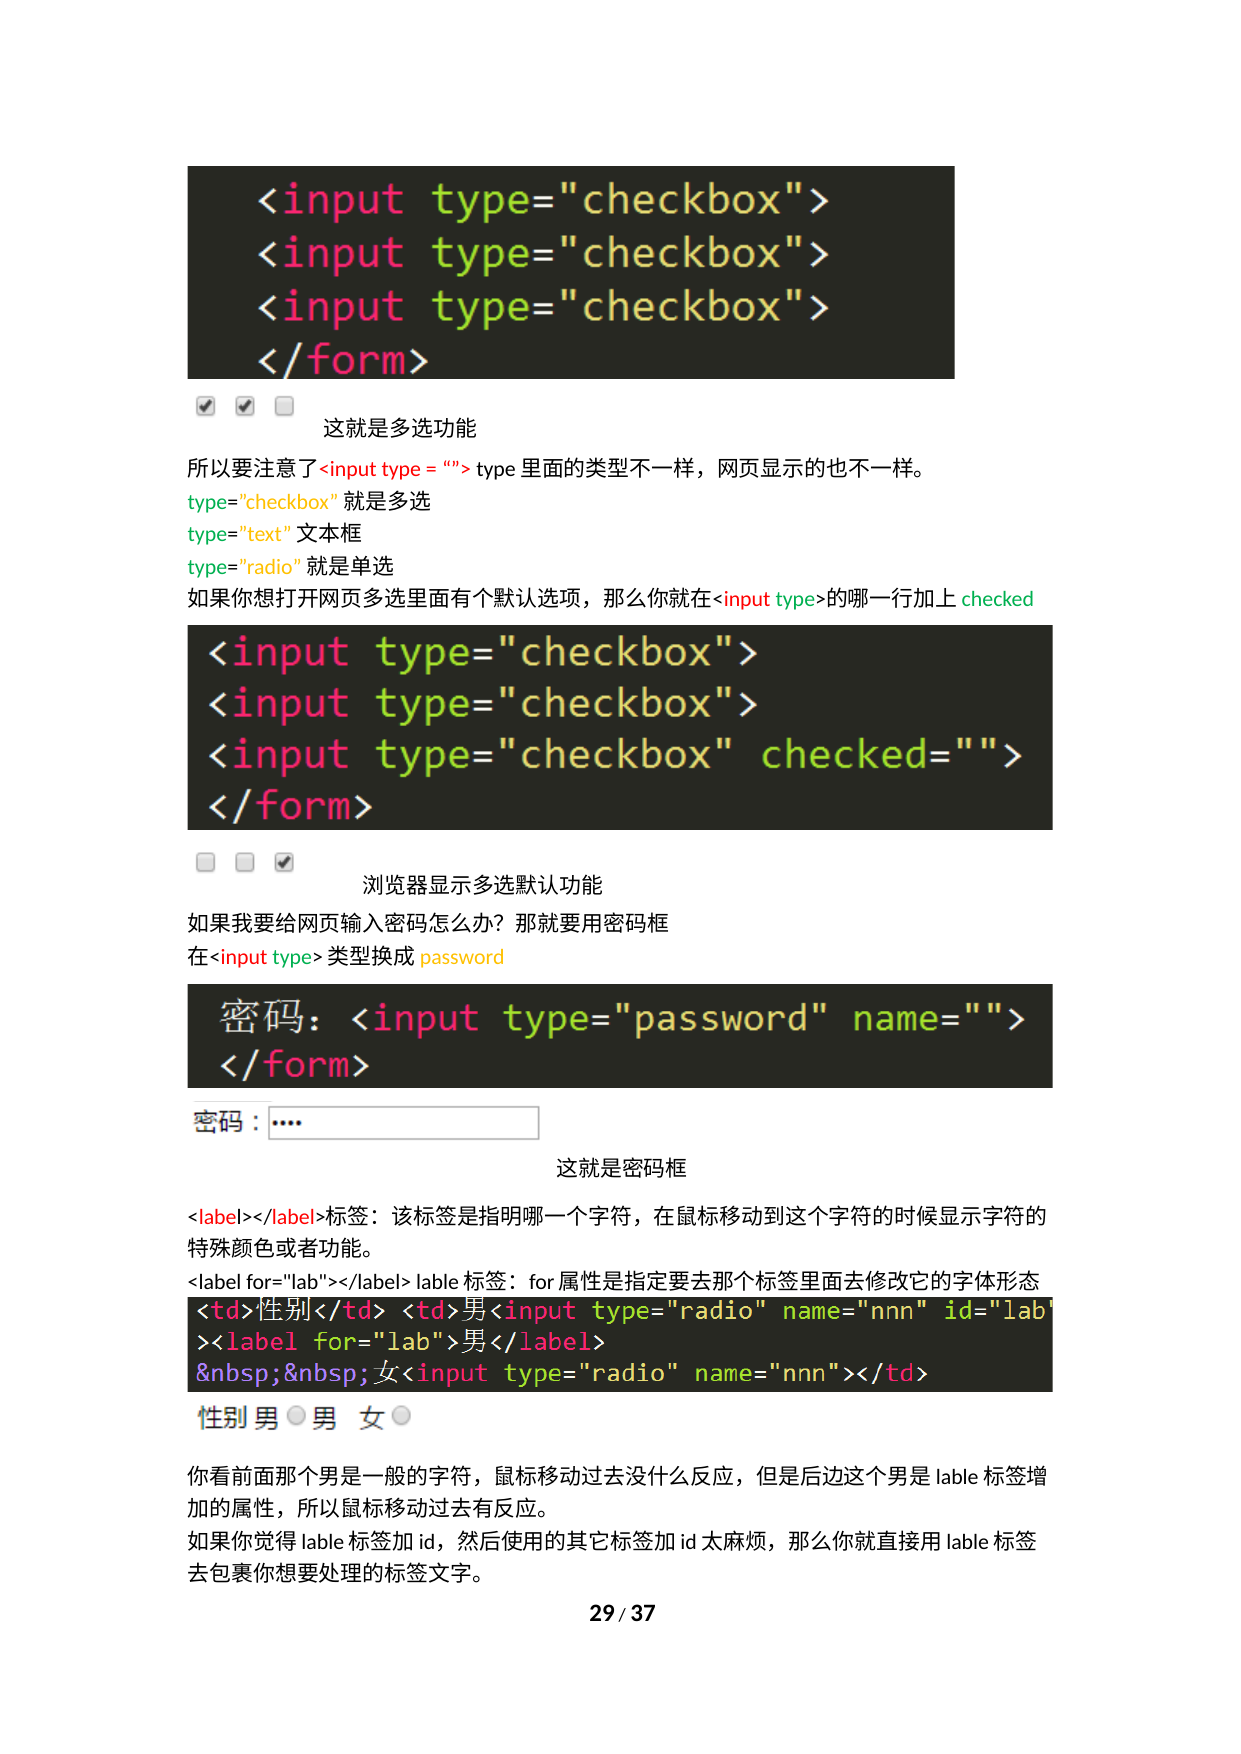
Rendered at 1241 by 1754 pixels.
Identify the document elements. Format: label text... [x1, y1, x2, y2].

text 浏览器显示多选默认功能 [187, 841, 1053, 906]
text 你看前面那个男是一般的字符，鼠标移动过去没什么反应，但是后边这个男是lable标签增加的属性，所以鼠标移动过去有反应。 [187, 1458, 1053, 1523]
picture [187, 1297, 1053, 1392]
text 在<input type> 类型换成password [187, 938, 1053, 971]
text 如果我要给网页输入密码怎么办？那就要用密码框 [187, 906, 1053, 938]
text type=”checkbox” 就是多选 [187, 483, 1053, 516]
text type=”text” 文本框 [187, 516, 1053, 548]
text type=”radio” 就是单选 [187, 548, 1053, 581]
picture [187, 386, 324, 429]
text 如果你觉得lable标签加id，然后使用的其它标签加id太麻烦，那么你就直接用lable标签去包裹你想要处理的标签文字。 [187, 1523, 1053, 1588]
picture [187, 984, 1053, 1088]
picture [187, 625, 1053, 830]
picture [187, 1101, 557, 1161]
text 所以要注意了<input type = “”> type里面的类型不一样，网页显示的也不一样。 [187, 451, 1053, 483]
text 这就是多选功能 [187, 386, 1053, 451]
picture [187, 841, 363, 888]
picture [187, 1401, 436, 1451]
text <label for="lab"></label> lable标签：for属性是指定要去那个标签里面去修改它的字体形态 [187, 1263, 1053, 1296]
text 如果你想打开网页多选里面有个默认选项，那么你就在<input type>的哪一行加上checked [187, 581, 1053, 613]
text <label></label>标签：该标签是指明哪一个字符，在鼠标移动到这个字符的时候显示字符的特殊颜色或者功能。 [187, 1198, 1053, 1263]
picture [187, 166, 955, 379]
